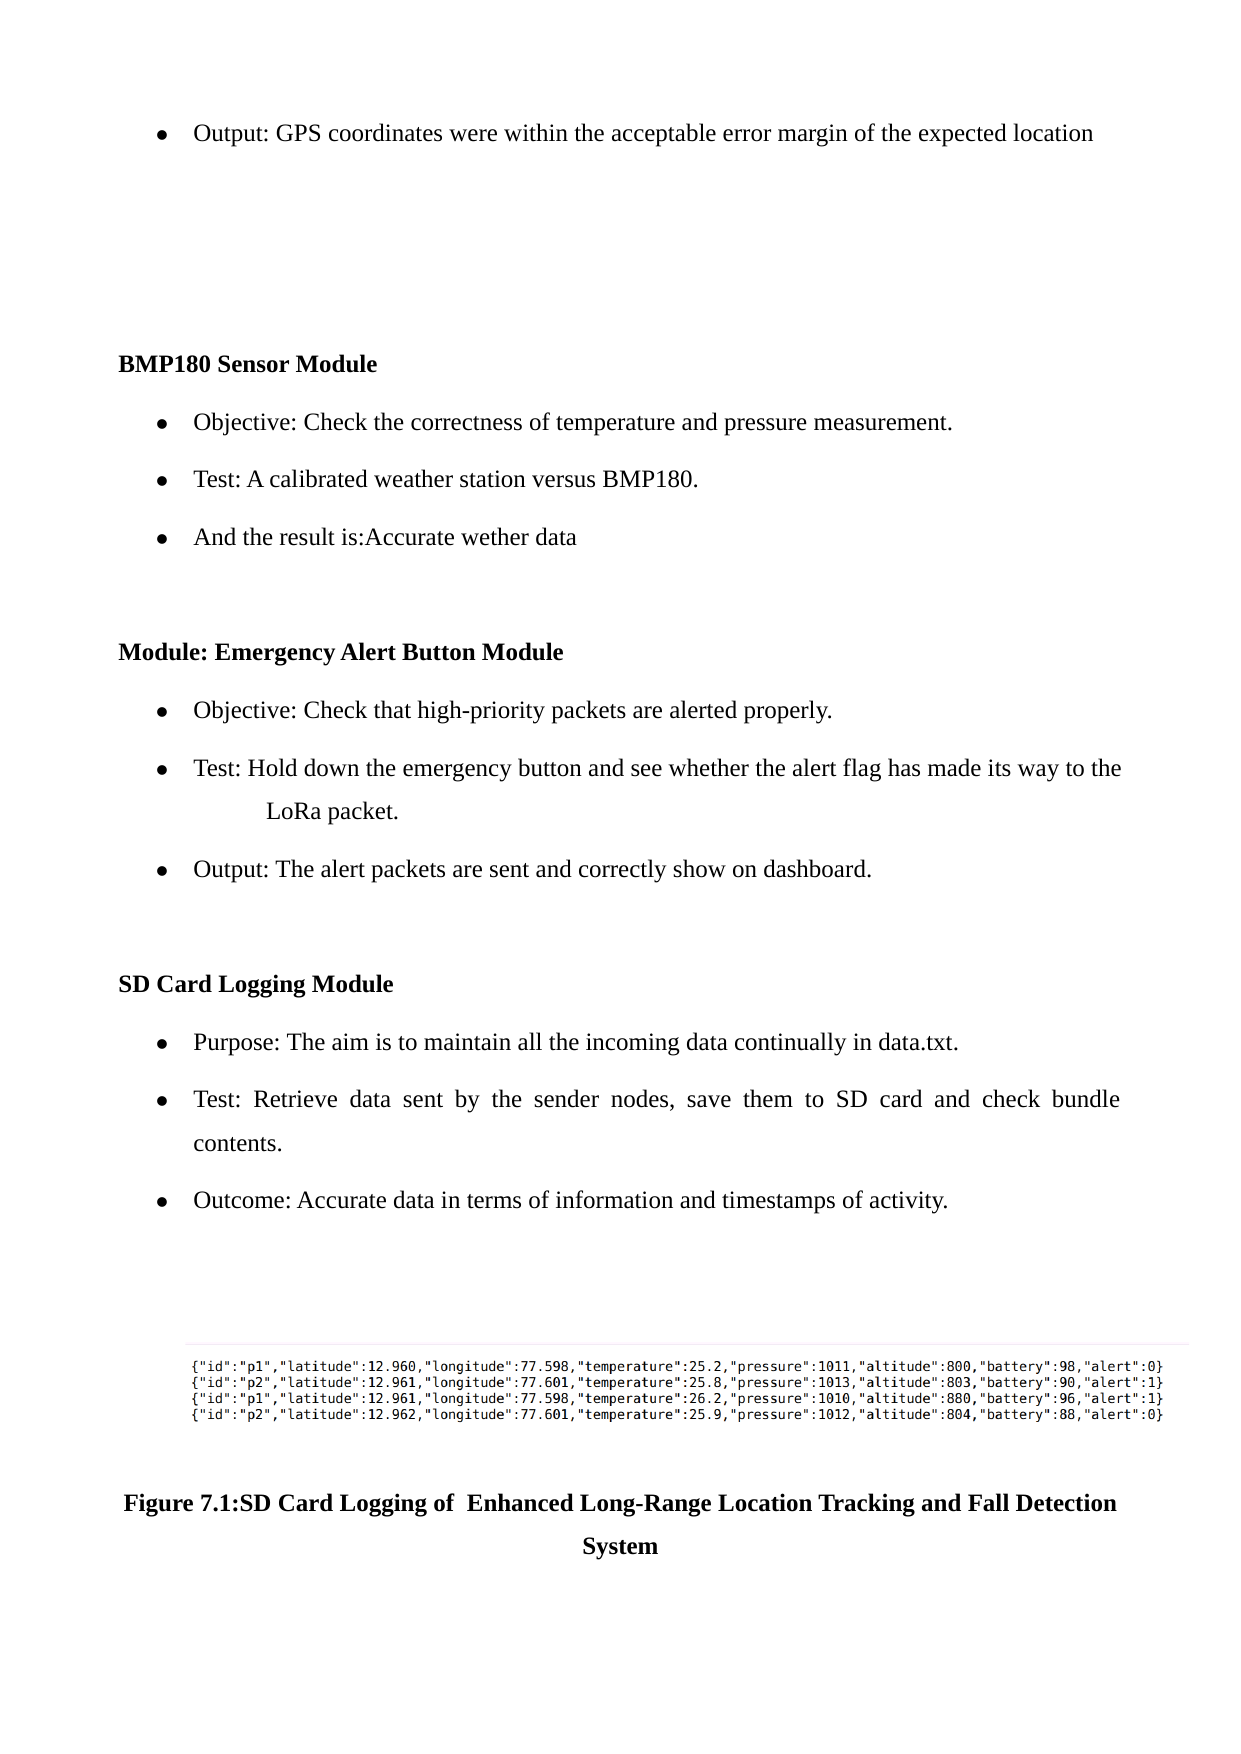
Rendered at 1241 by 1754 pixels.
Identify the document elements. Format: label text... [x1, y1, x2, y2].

list Test: Hold down the emergency button and see whether the alert flag has made its way to the LoRa packet. [156, 753, 1122, 825]
list Objective: Check that high-priority packets are alerted properly. [156, 695, 1122, 724]
list Outcome: Accurate data in terms of information and timestamps of activity. [156, 1185, 1122, 1214]
list Output: The alert packets are sent and correctly show on dashboard. [156, 854, 1122, 882]
list Objective: Check the correctness of temperature and pressure measurement. [156, 407, 1122, 435]
text Module: Emergency Alert Button Module [118, 637, 1122, 666]
list Output: GPS coordinates were within the acceptable error margin of the expected location [156, 118, 1122, 147]
picture [185, 1342, 1190, 1473]
list Test: A calibrated weather station versus BMP180. [156, 464, 1122, 493]
list Test: Retrieve data sent by the sender nodes, save them to SD card and check bundle contents. [156, 1084, 1122, 1156]
text SD Card Logging Module [118, 969, 1122, 998]
list Purpose: The aim is to maintain all the incoming data continually in data.txt. [156, 1027, 1122, 1056]
text BMP180 Sensor Module [118, 349, 1122, 378]
text Figure 7.1:SD Card Logging of Enhanced Long-Range Location Tracking and Fall Detection System [118, 1416, 1122, 1560]
list And the result is:Accurate wether data [156, 522, 1122, 551]
